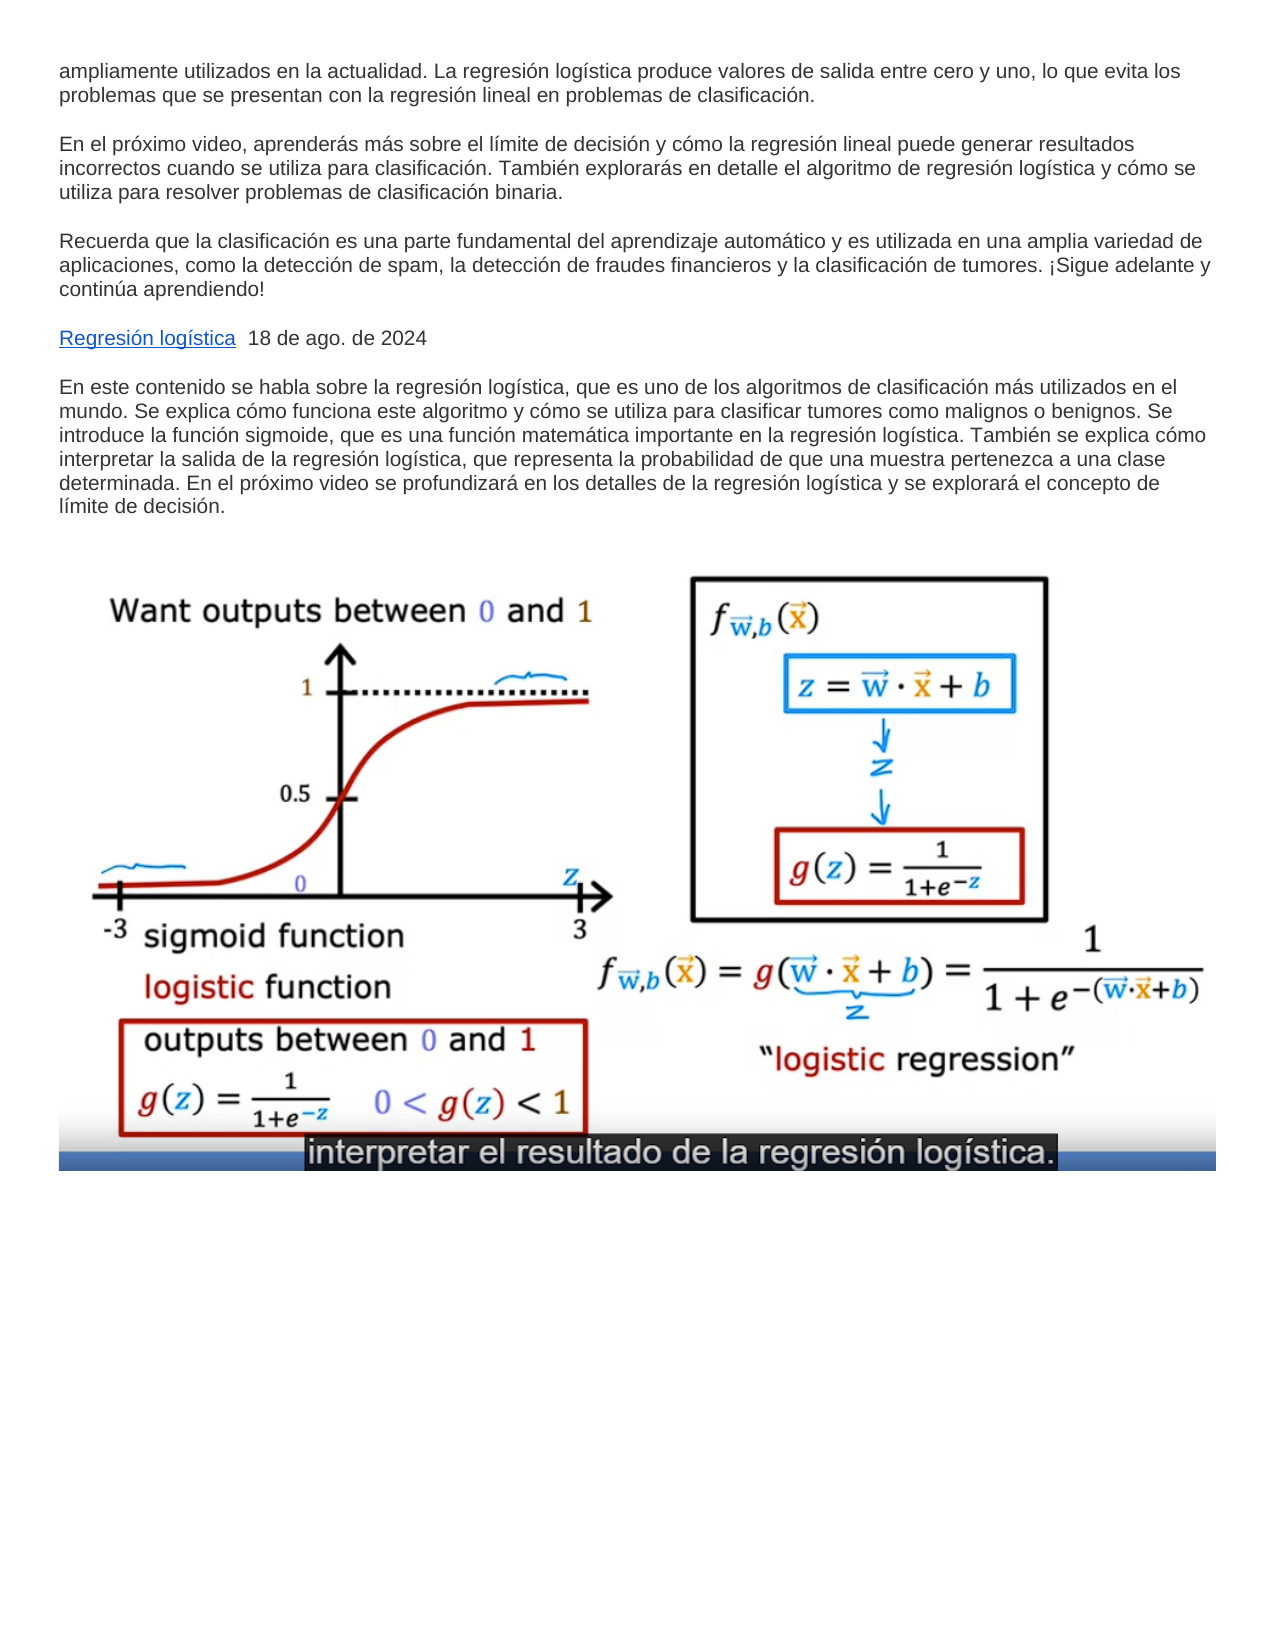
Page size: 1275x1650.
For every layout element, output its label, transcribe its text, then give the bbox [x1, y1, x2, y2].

text En el próximo video, aprenderás más sobre el límite de decisión y cómo la regresión lineal puede generar resultados incorrectos cuando se utiliza para clasificación. También explorarás en detalle el algoritmo de regresión logística y cómo se utiliza para resolver problemas de clasificación binaria. [59, 132, 1216, 204]
text Regresión logística 18 de ago. de 2024 [59, 326, 1216, 349]
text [59, 59, 1216, 107]
picture [58, 543, 1216, 1171]
text Recuerda que la clasificación es una parte fundamental del aprendizaje automático y es utilizada en una amplia variedad de aplicaciones, como la detección de spam, la detección de fraudes financieros y la clasificación de tumores. ¡Sigue adelante y continúa aprendiendo! [59, 229, 1216, 301]
text En este contenido se habla sobre la regresión logística, que es uno de los algoritmos de clasificación más utilizados en el mundo. Se explica cómo funciona este algoritmo y cómo se utiliza para clasificar tumores como malignos o benignos. Se introduce la función sigmoide, que es una función matemática importante en la regresión logística. También se explica cómo interpretar la salida de la regresión logística, que representa la probabilidad de que una muestra pertenezca a una clase determinada. En el próximo video se profundizará en los detalles de la regresión logística y se explorará el concepto de límite de decisión. [59, 374, 1216, 518]
